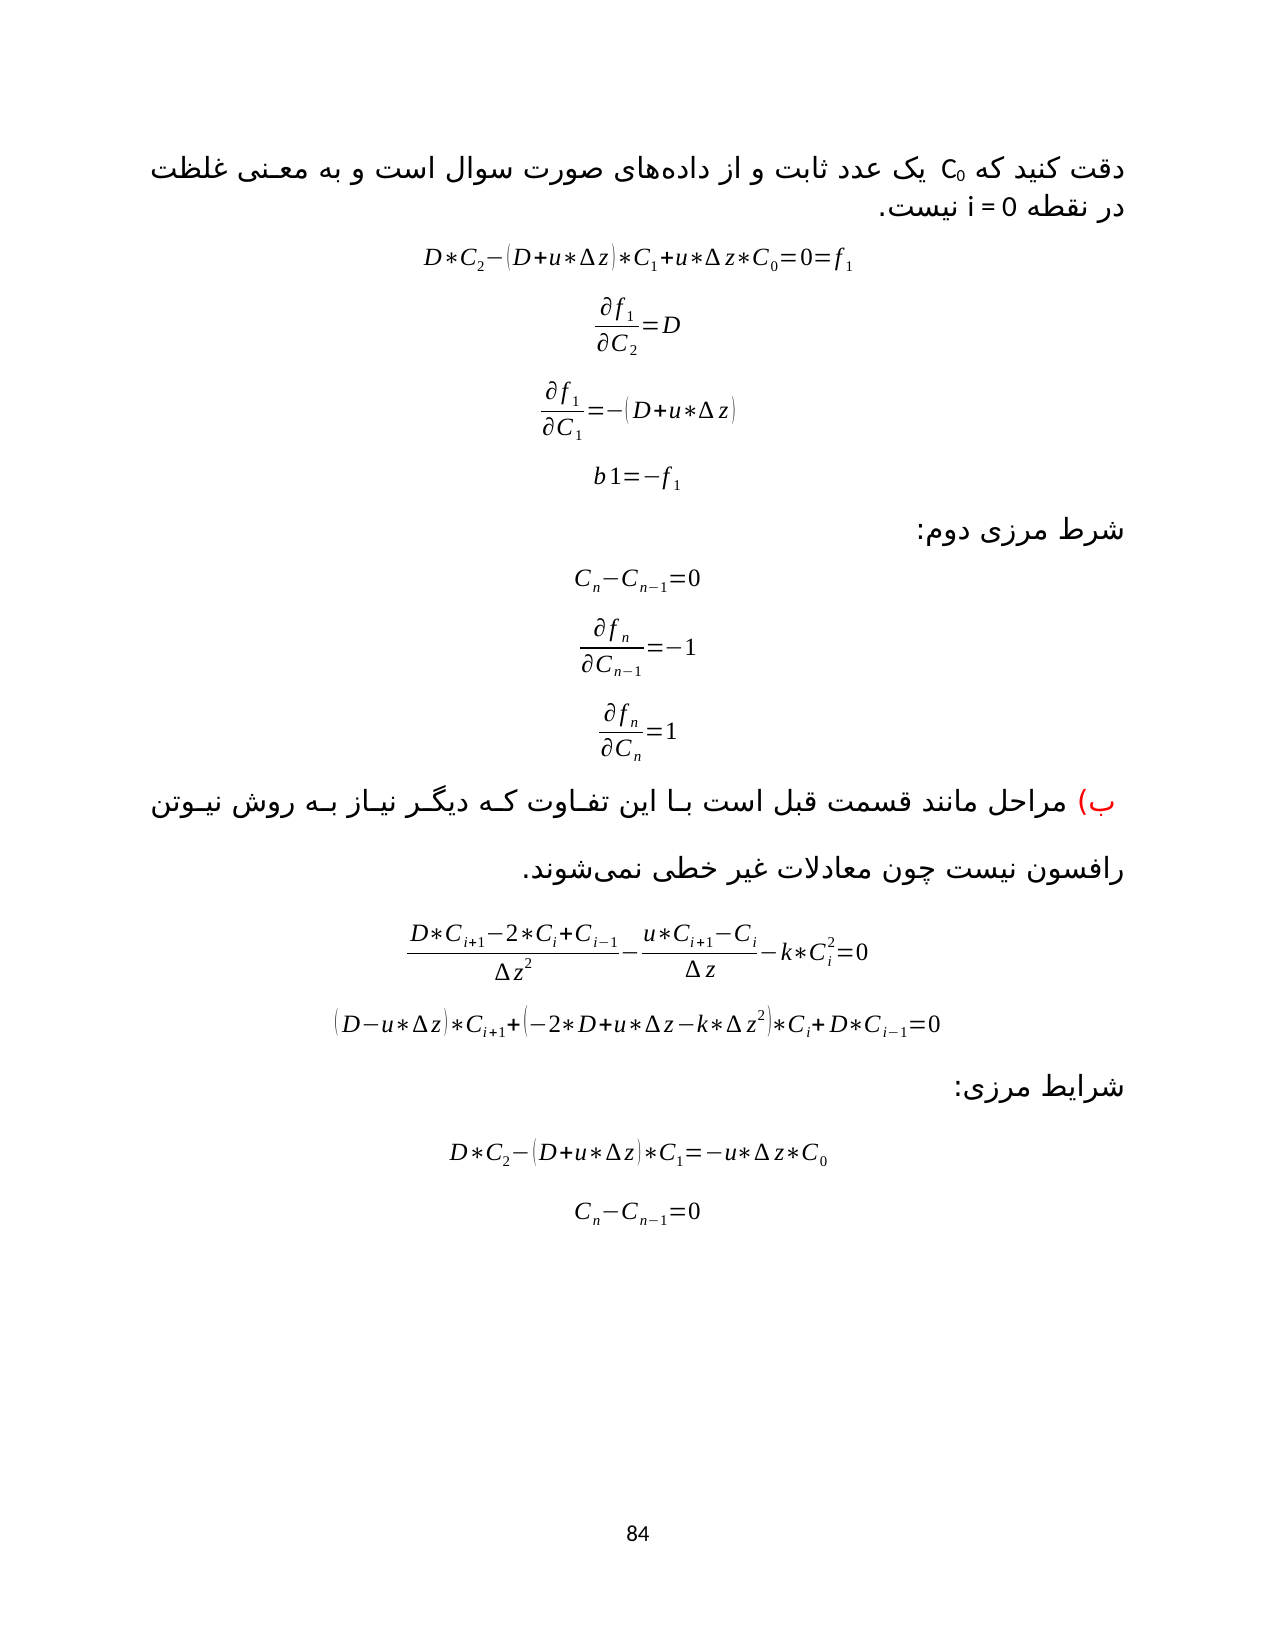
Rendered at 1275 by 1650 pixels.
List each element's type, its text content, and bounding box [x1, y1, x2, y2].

text ب) مراحل مانند قسمت قبل است با این تفاوت که دیگر نیاز به روش نیوتن رافسون نیست چون معادلات غیر خطی نمی‌شوند. [150, 784, 1125, 886]
text شرط مرزی دوم: [150, 512, 1125, 546]
text دقت کنید که C0 یک عدد ثابت و از داده‌های صورت سوال است و به معنی غلظت در نقطه i = 0 نیست. [150, 150, 1125, 223]
text شرایط مرزی: [150, 1069, 1125, 1103]
